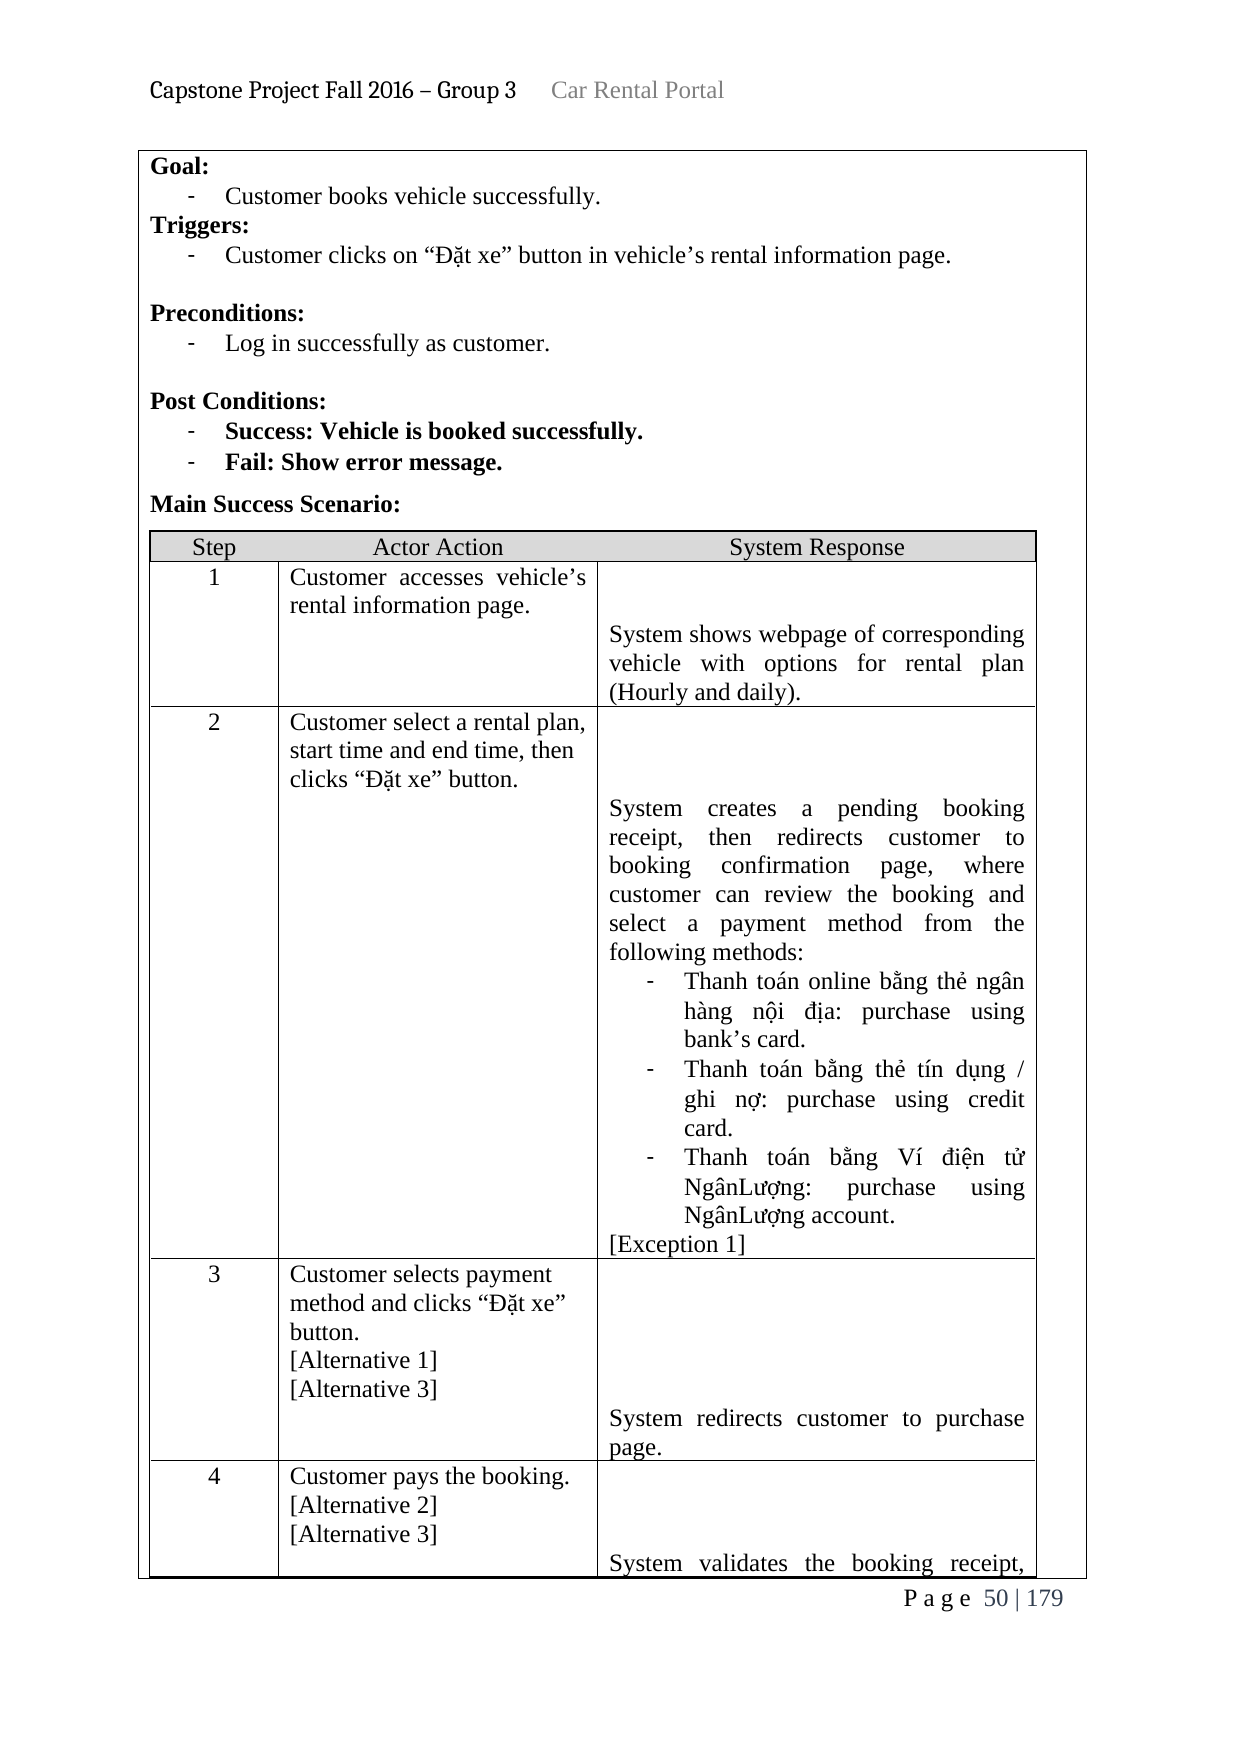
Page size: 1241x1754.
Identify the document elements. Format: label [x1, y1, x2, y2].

table_cell [139, 151, 1086, 1577]
